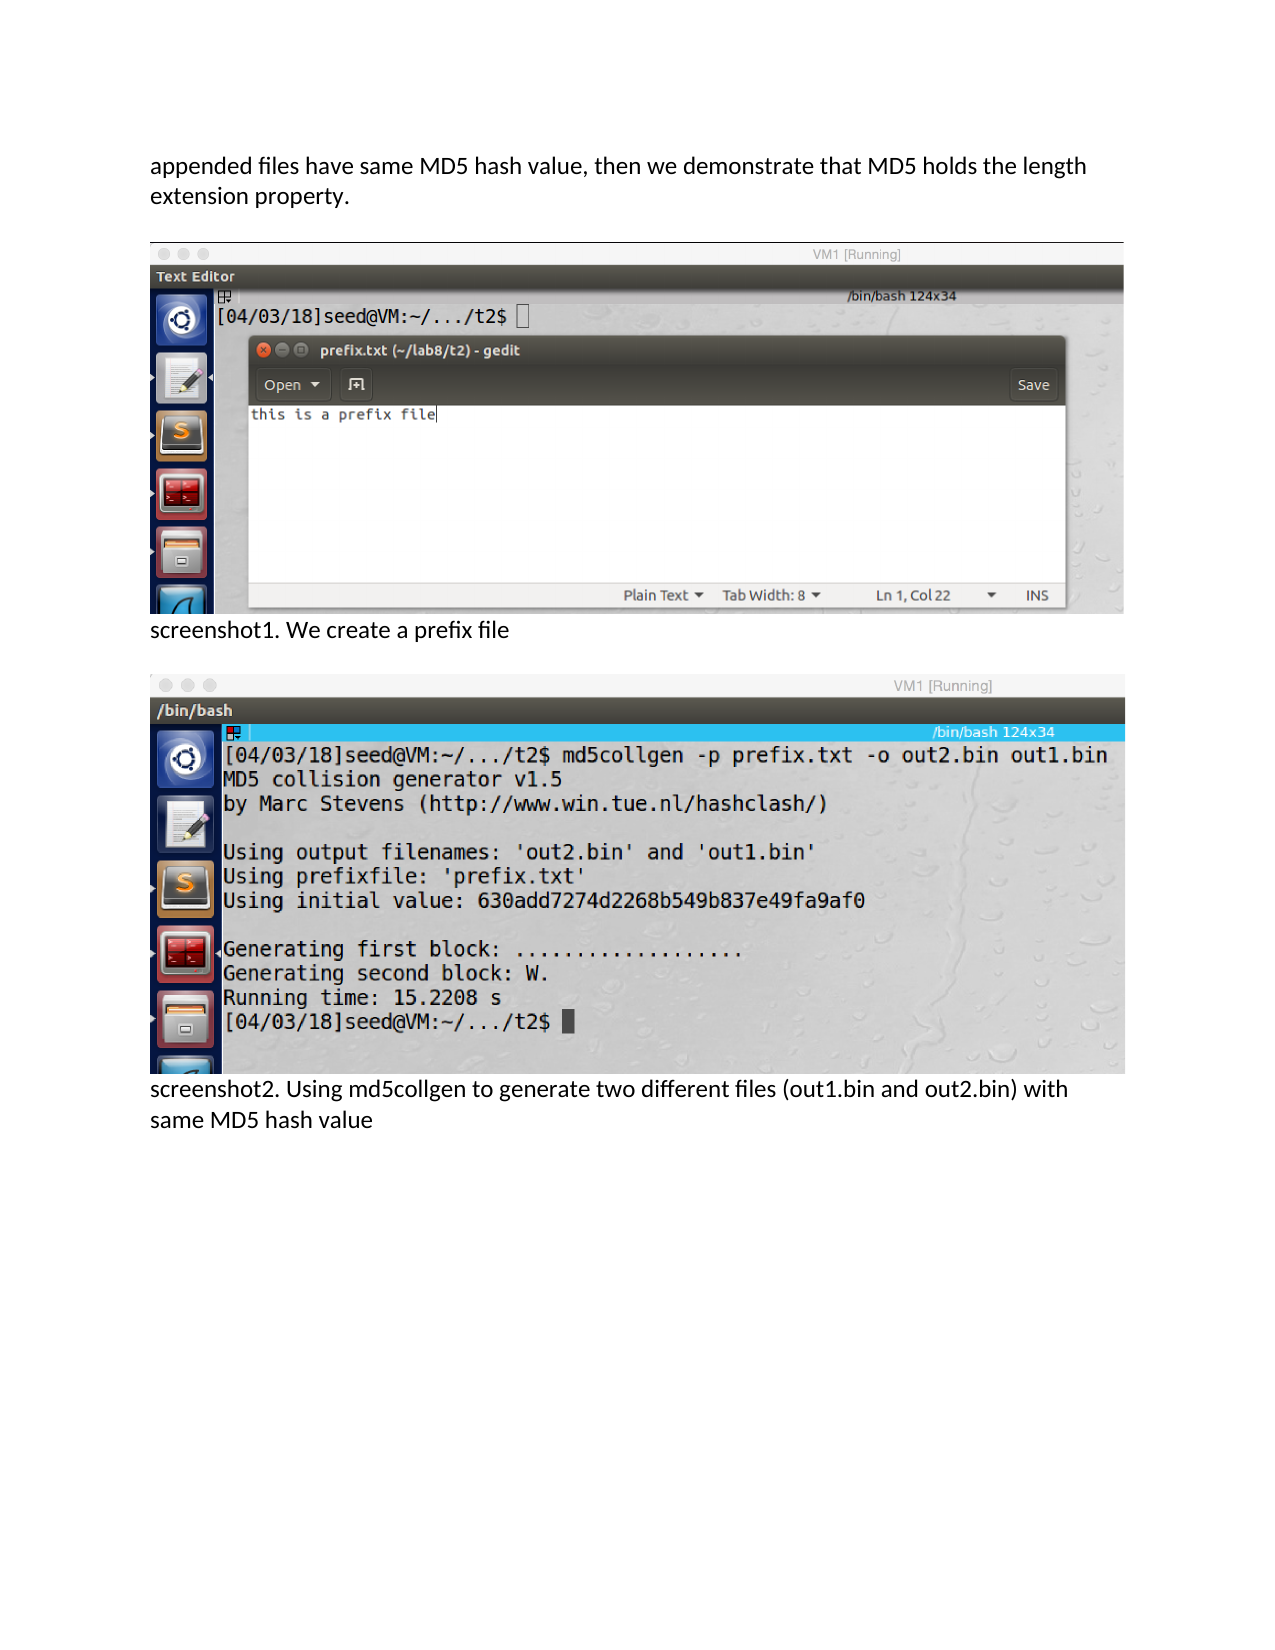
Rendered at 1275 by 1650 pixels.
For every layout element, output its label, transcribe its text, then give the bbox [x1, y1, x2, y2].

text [150, 150, 1125, 211]
picture [150, 674, 1125, 1074]
text screenshot2. Using md5collgen to generate two different files (out1.bin and out2.bin) with same MD5 hash value [150, 1074, 1125, 1134]
text screenshot1. We create a prefix file [150, 614, 1125, 644]
picture [150, 241, 1124, 614]
